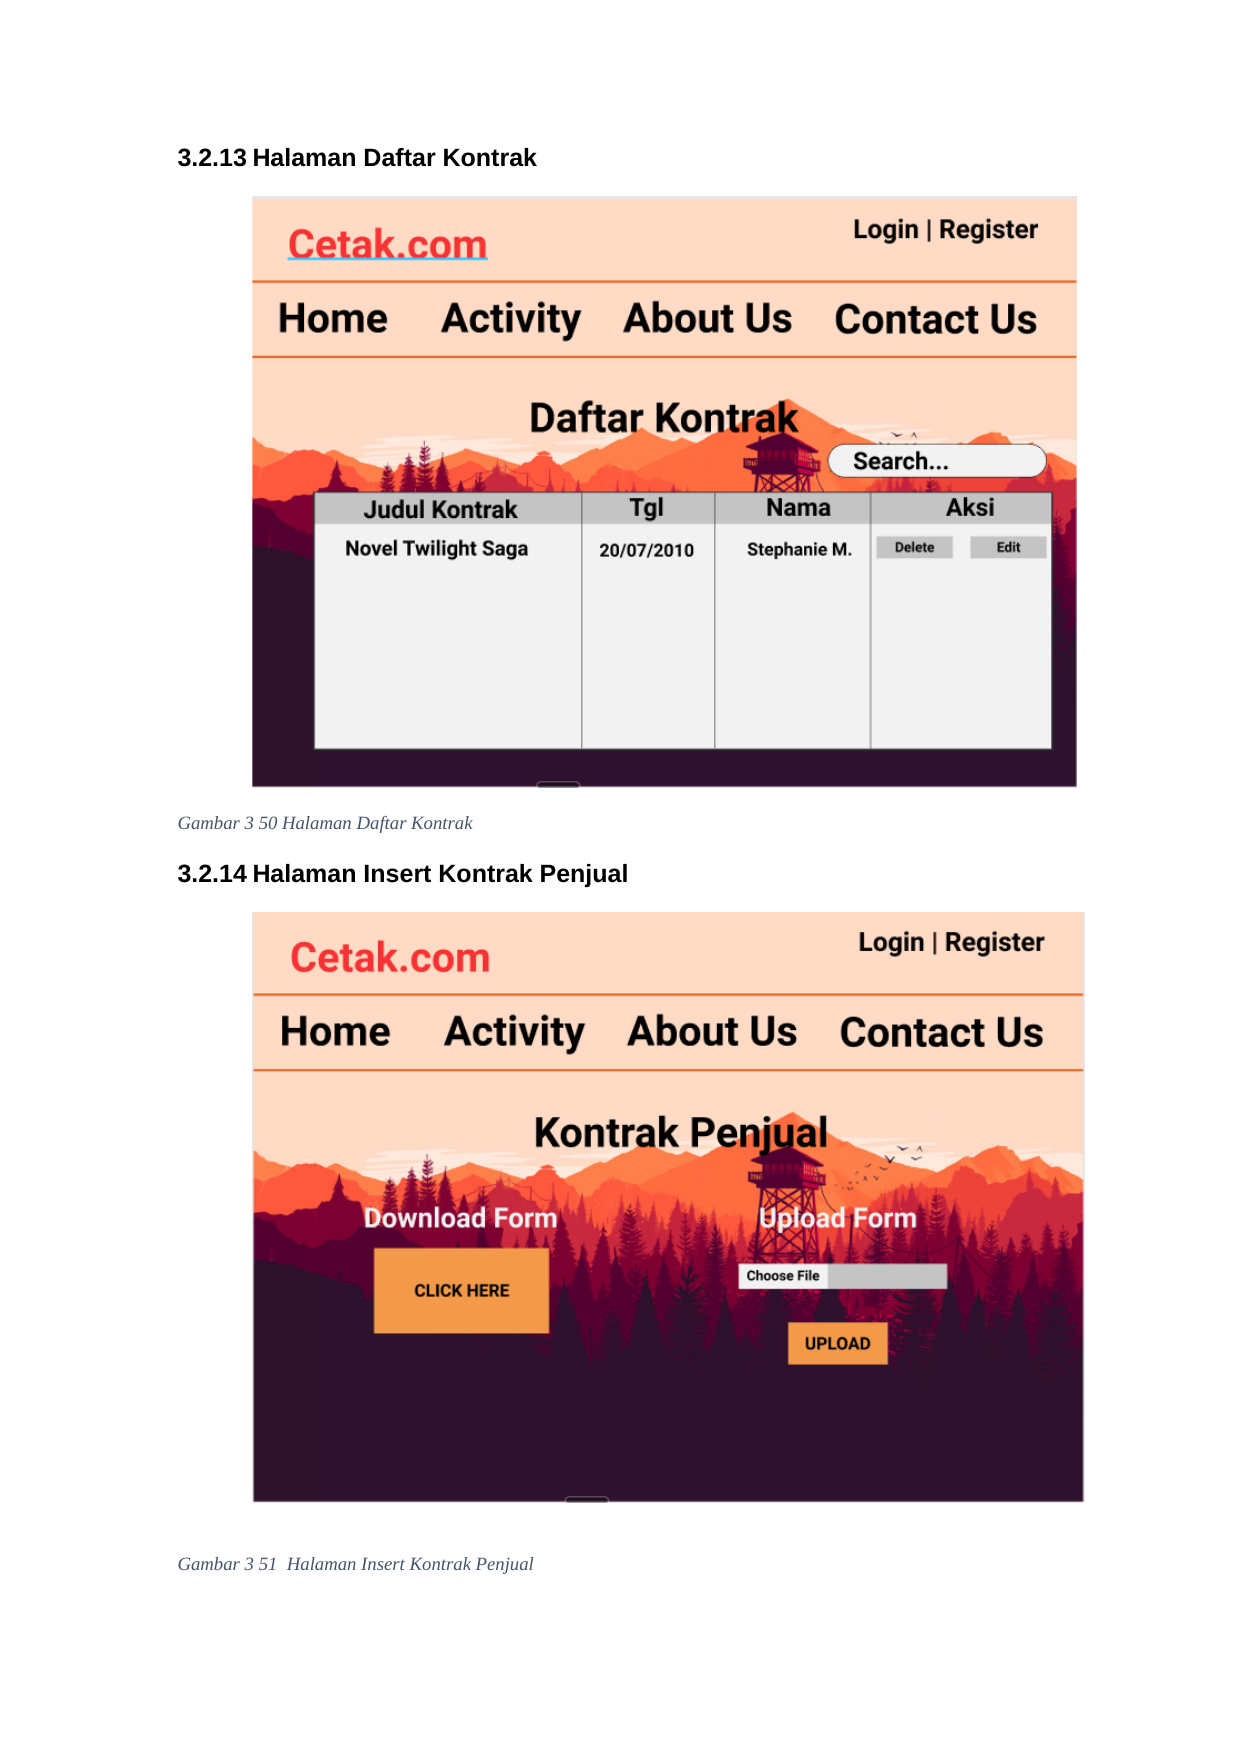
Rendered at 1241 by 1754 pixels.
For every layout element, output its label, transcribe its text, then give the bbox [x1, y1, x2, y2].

text Gambar 3 51 Halaman Insert Kontrak Penjual [177, 1553, 1122, 1575]
text Gambar 3 50 Halaman Daftar Kontrak [177, 812, 1122, 834]
subtitle Halaman Daftar Kontrak [177, 143, 1122, 172]
picture [252, 912, 1085, 1503]
subtitle Halaman Insert Kontrak Penjual [177, 859, 1122, 887]
picture [252, 196, 1078, 788]
